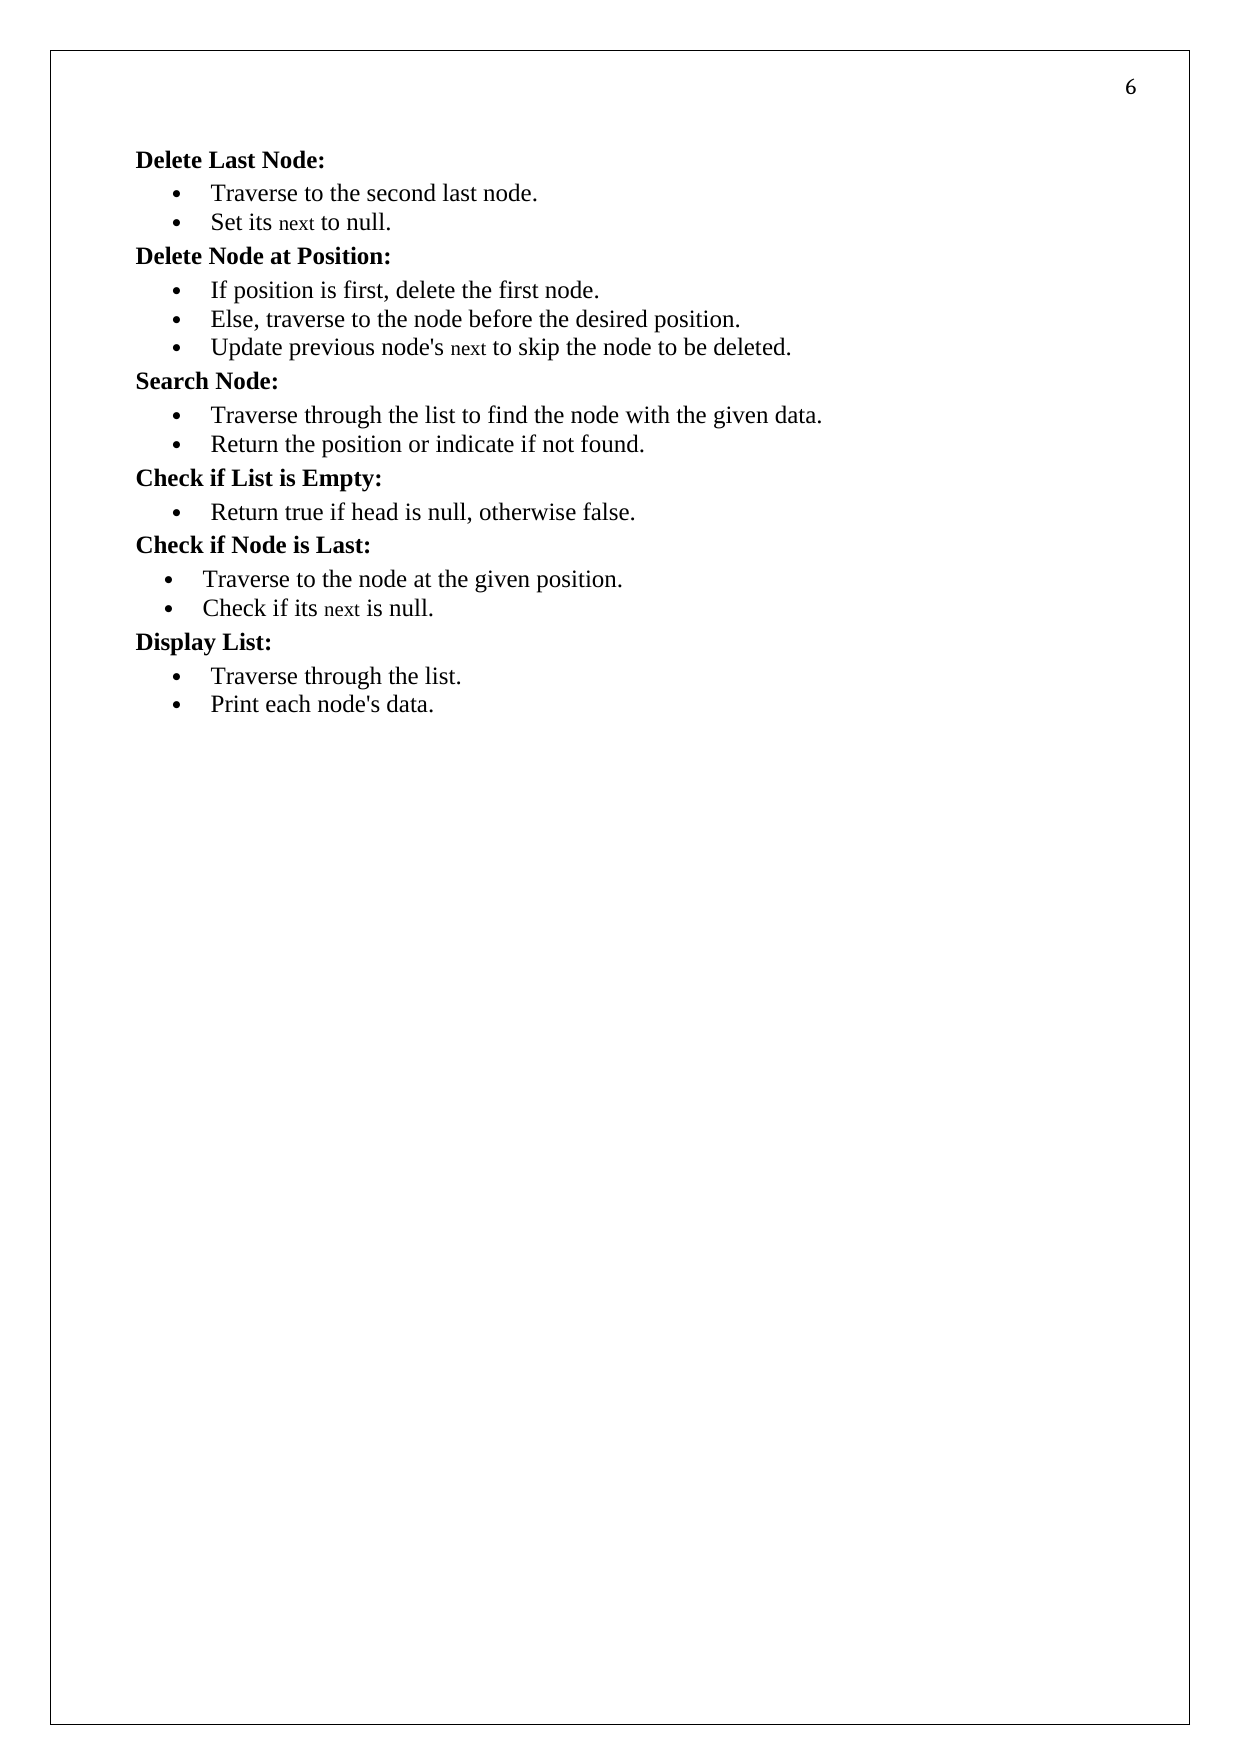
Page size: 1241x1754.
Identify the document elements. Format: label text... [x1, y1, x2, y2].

list Else, traverse to the node before the desired position. [173, 304, 1136, 332]
list Return true if head is null, otherwise false. [173, 497, 1136, 525]
list Set its next to null. [173, 207, 1136, 236]
text Delete Last Node: [135, 145, 1136, 173]
text Delete Node at Position: [135, 241, 1136, 270]
list Traverse to the node at the given position. [165, 564, 1136, 593]
text Check if List is Empty: [135, 463, 1136, 492]
list Traverse to the second last node. [173, 178, 1136, 207]
list Print each node's data. [173, 689, 1136, 718]
text Display List: [135, 627, 1136, 656]
list Return the position or indicate if not found. [173, 429, 1136, 458]
list Traverse through the list to find the node with the given data. [173, 400, 1136, 429]
text Check if Node is Last: [135, 531, 1136, 559]
list Traverse through the list. [173, 661, 1136, 689]
list If position is first, delete the first node. [173, 275, 1136, 304]
list Update previous node's next to skip the node to be deleted. [173, 332, 1136, 361]
text Search Node: [135, 366, 1136, 395]
list Check if its next is null. [165, 593, 1136, 622]
